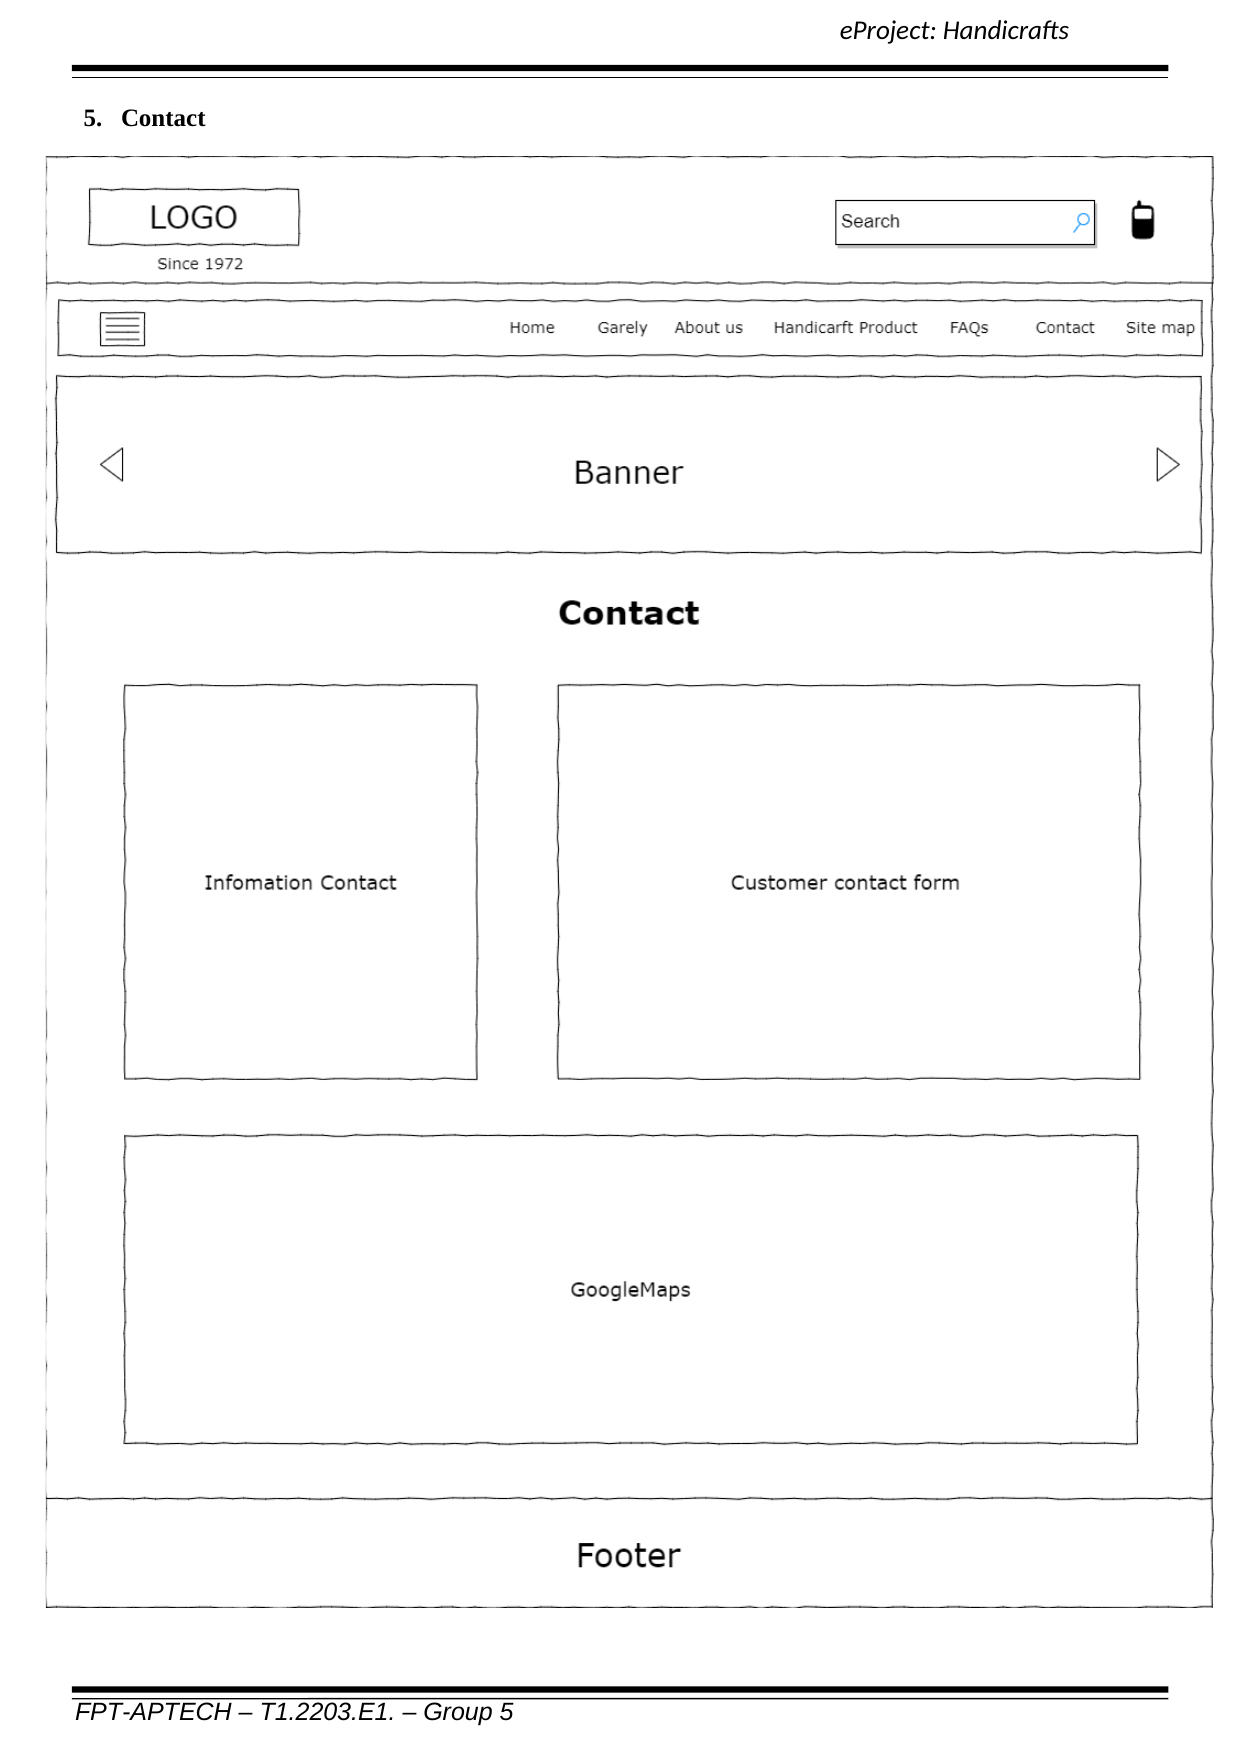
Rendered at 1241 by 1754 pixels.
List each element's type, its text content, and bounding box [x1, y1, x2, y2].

list Contact [83, 103, 1168, 131]
picture [45, 156, 1214, 1608]
